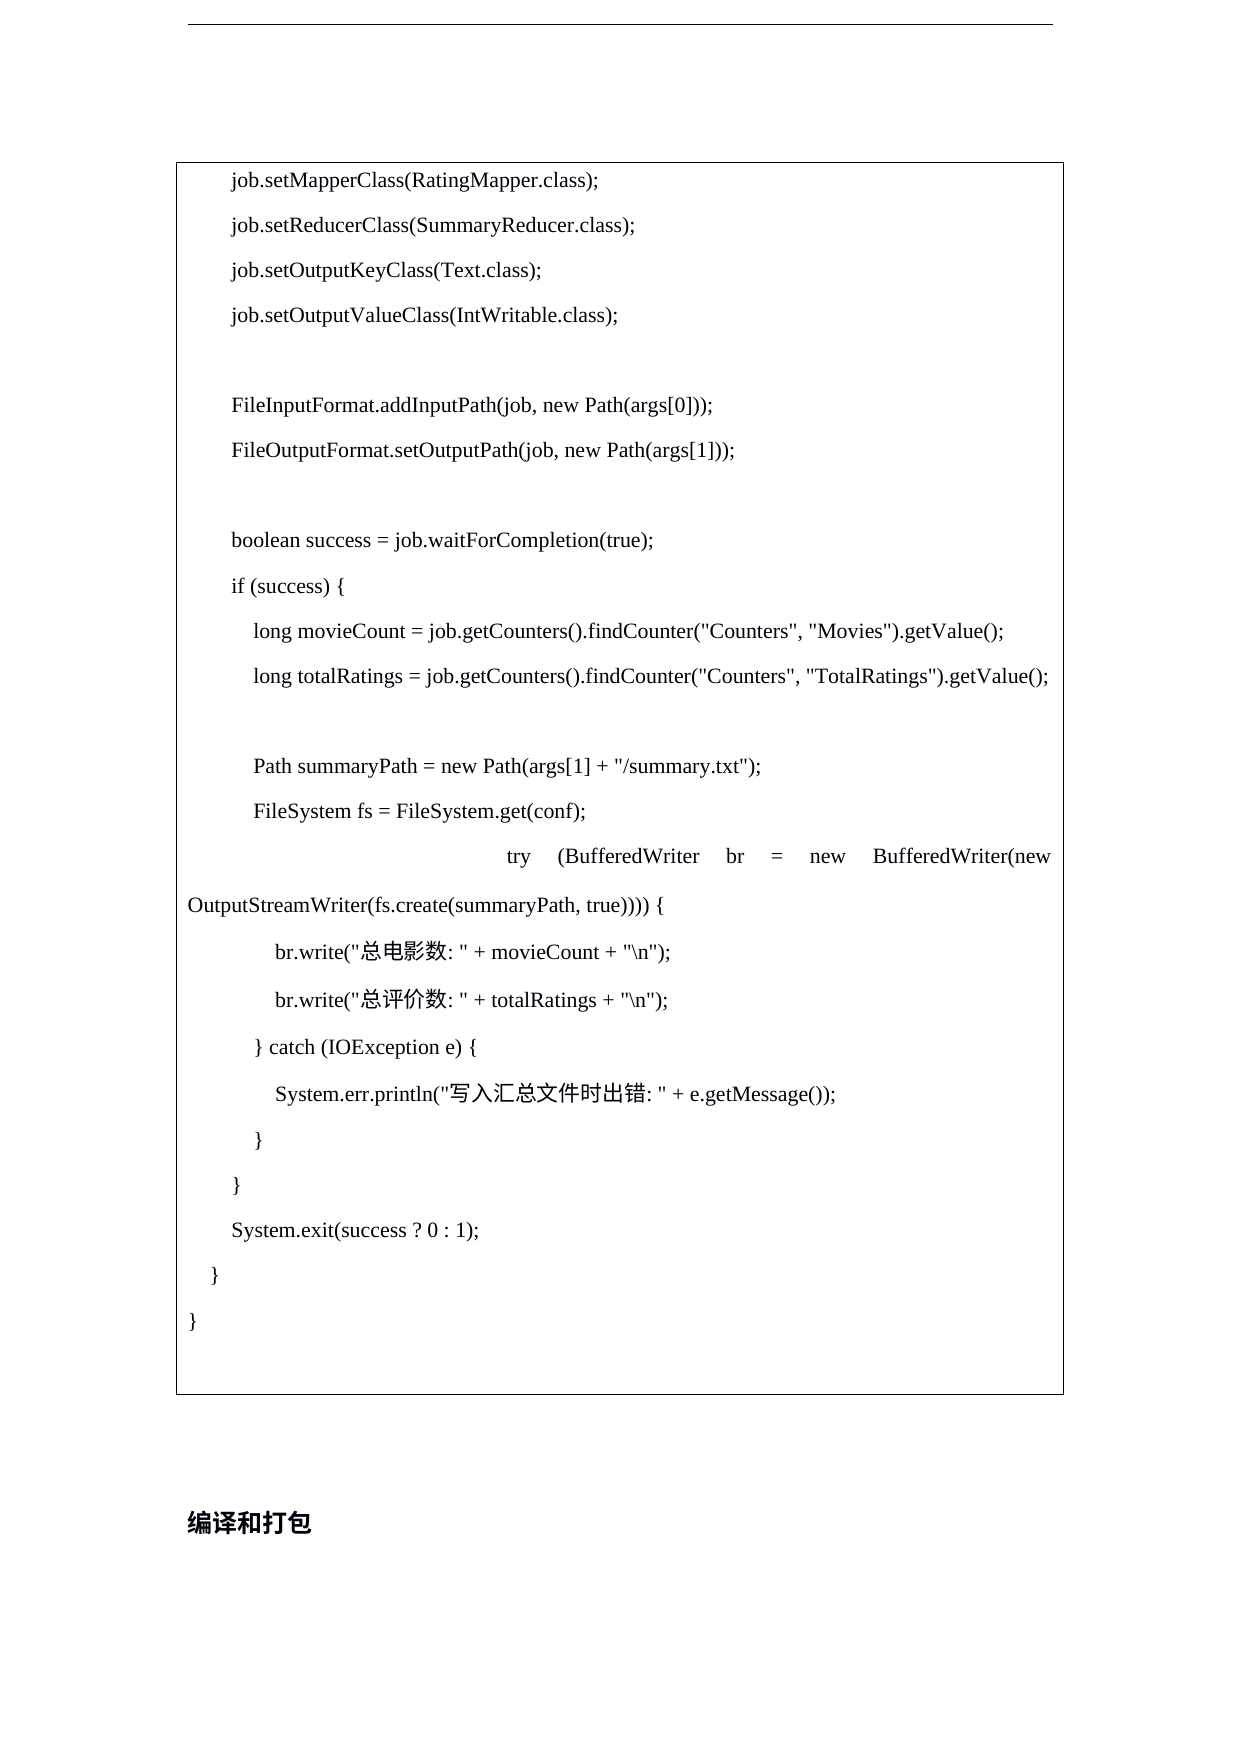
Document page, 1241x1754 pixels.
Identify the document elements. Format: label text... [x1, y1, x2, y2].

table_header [177, 163, 1063, 1394]
list 编译和打包 [187, 1489, 1053, 1554]
